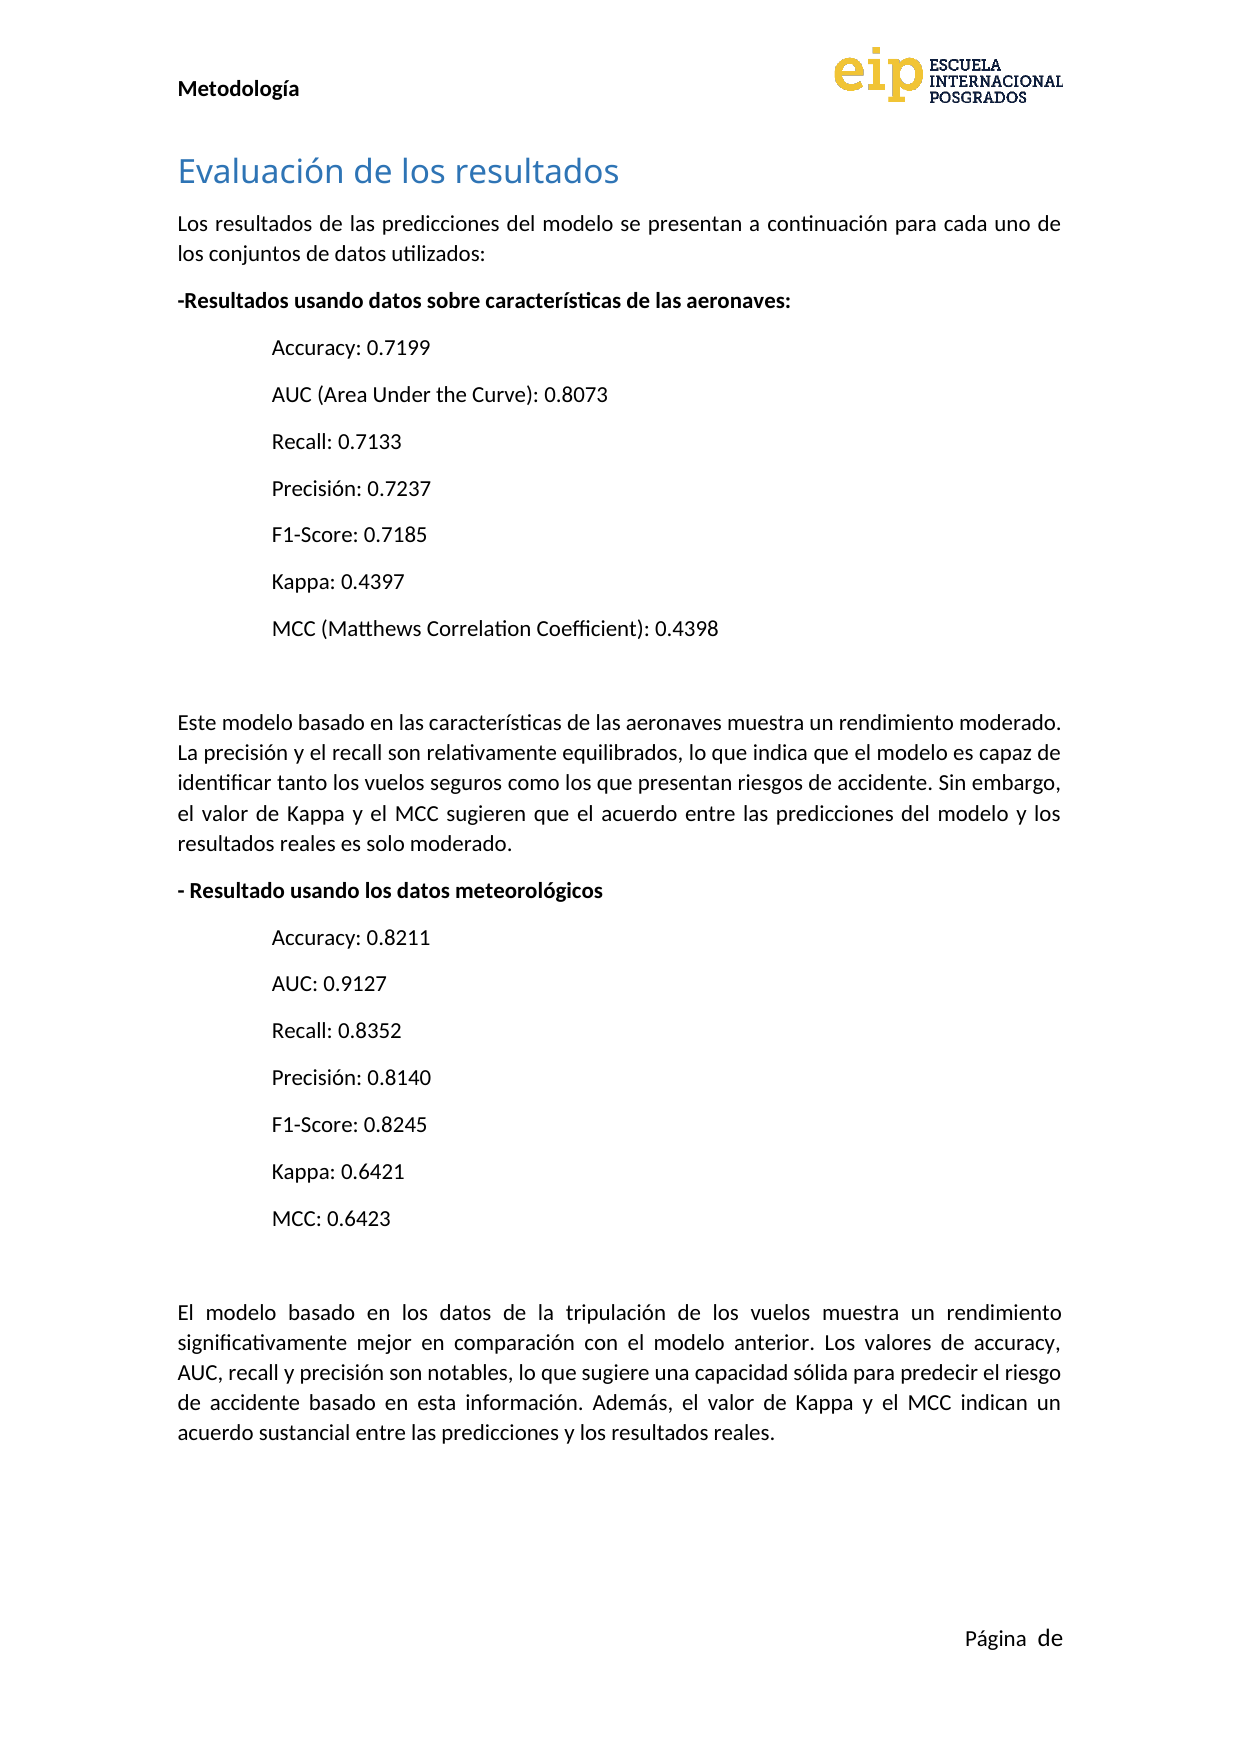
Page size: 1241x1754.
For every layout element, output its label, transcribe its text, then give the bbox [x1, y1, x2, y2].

picture [834, 47, 1063, 103]
text Los resultados de las predicciones del modelo se presentan a continuación para cada uno de los conjuntos de datos utilizados: [177, 209, 1063, 267]
text MCC: 0.6423 [251, 1204, 1063, 1232]
text F1-Score: 0.7185 [251, 521, 1063, 548]
text AUC: 0.9127 [251, 969, 1063, 997]
text El modelo basado en los datos de la tripulación de los vuelos muestra un rendimiento significativamente mejor en comparación con el modelo anterior. Los valores de accuracy, AUC, recall y precisión son notables, lo que sugiere una capacidad sólida para predecir el riesgo de accidente basado en esta información. Además, el valor de Kappa y el MCC indican un acuerdo sustancial entre las predicciones y los resultados reales. [177, 1298, 1063, 1446]
text Accuracy: 0.7199 [251, 333, 1063, 361]
text Recall: 0.8352 [251, 1016, 1063, 1044]
text - Resultado usando los datos meteorológicos [177, 876, 1063, 904]
text Kappa: 0.6421 [251, 1157, 1063, 1185]
text MCC (Matthews Correlation Coefficient): 0.4398 [251, 614, 1063, 642]
text F1-Score: 0.8245 [251, 1110, 1063, 1138]
text Accuracy: 0.8211 [251, 923, 1063, 951]
text Precisión: 0.7237 [251, 474, 1063, 502]
subtitle Evaluación de los resultados [177, 148, 1063, 193]
text Recall: 0.7133 [251, 427, 1063, 455]
text Precisión: 0.8140 [251, 1063, 1063, 1091]
text -Resultados usando datos sobre características de las aeronaves: [177, 286, 1063, 314]
text Kappa: 0.4397 [251, 567, 1063, 595]
text Este modelo basado en las características de las aeronaves muestra un rendimiento moderado. La precisión y el recall son relativamente equilibrados, lo que indica que el modelo es capaz de identificar tanto los vuelos seguros como los que presentan riesgos de accidente. Sin embargo, el valor de Kappa y el MCC sugieren que el acuerdo entre las predicciones del modelo y los resultados reales es solo moderado. [177, 708, 1063, 857]
text AUC (Area Under the Curve): 0.8073 [251, 380, 1063, 408]
